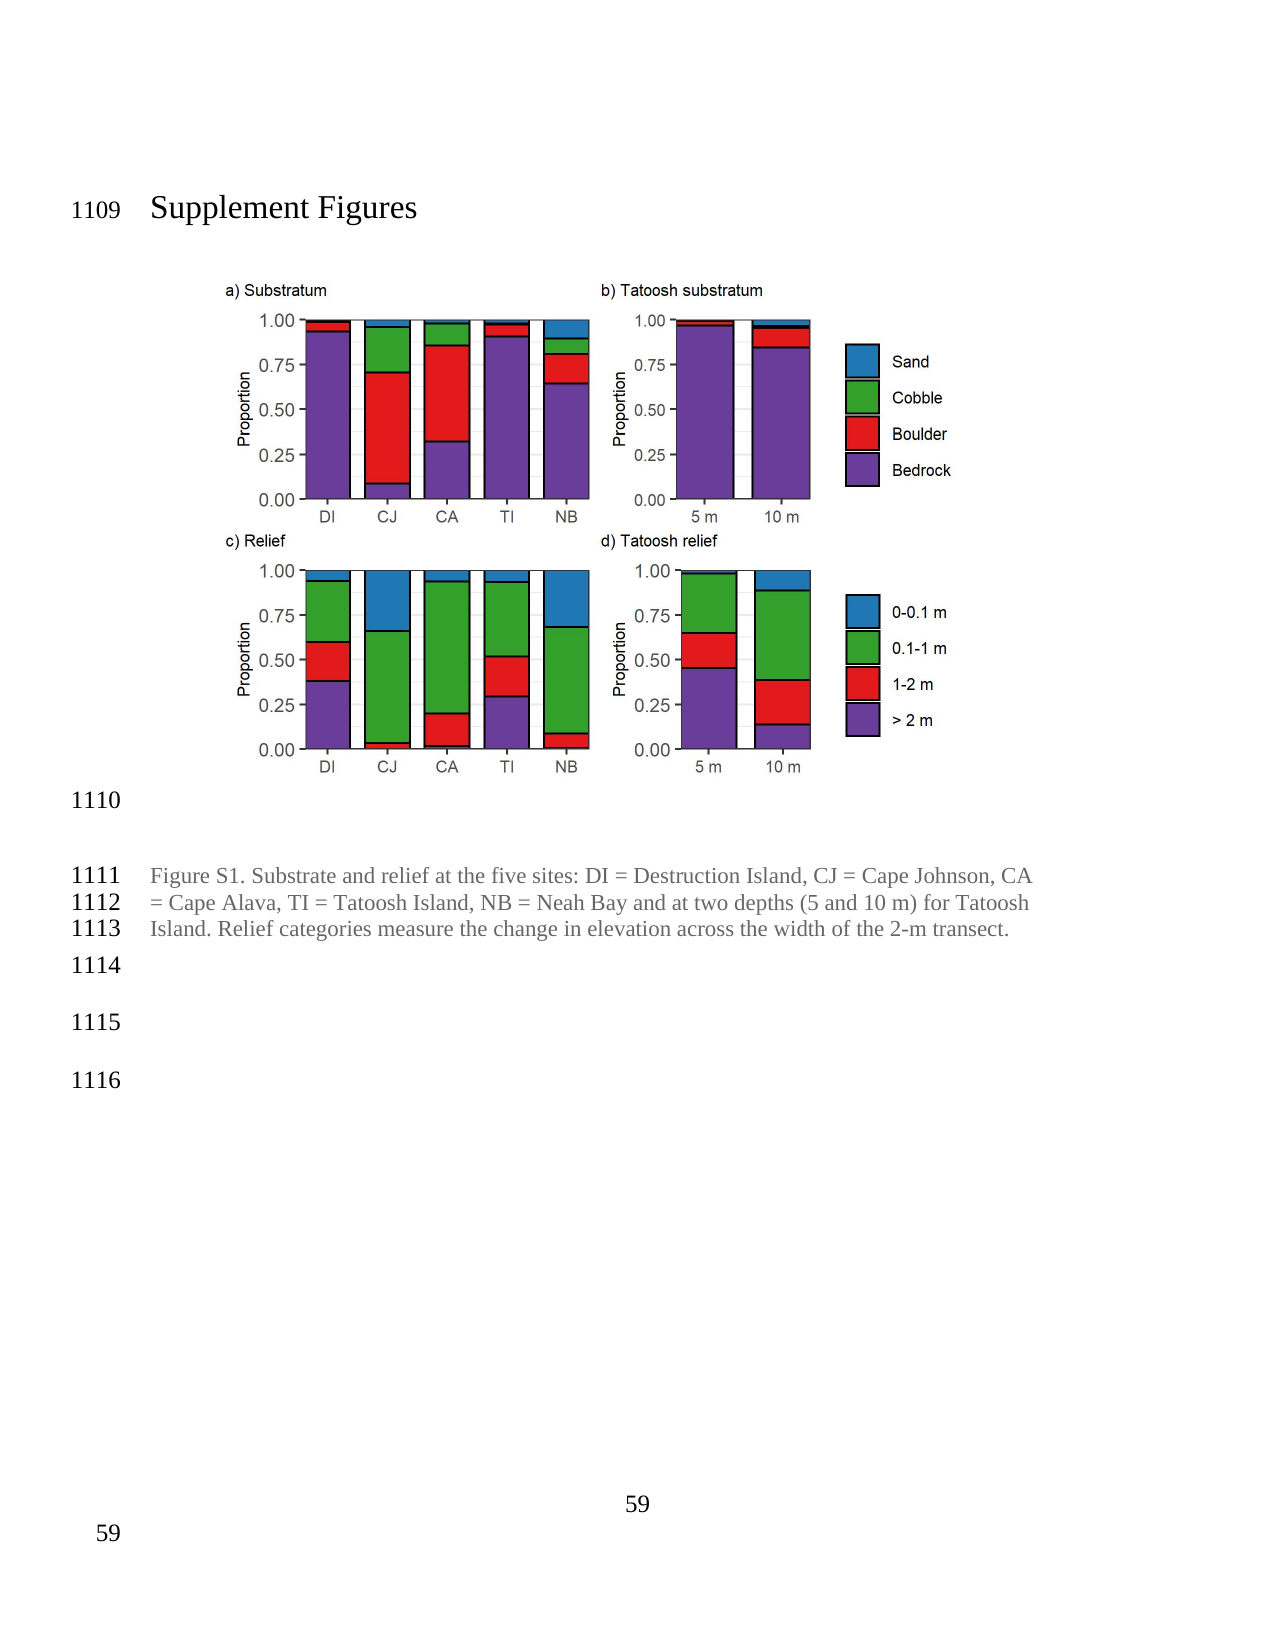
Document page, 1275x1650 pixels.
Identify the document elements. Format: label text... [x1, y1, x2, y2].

picture [225, 276, 976, 809]
subtitle Figure S1. Substrate and relief at the five sites: DI = Destruction Island, CJ = Cape Johnson, CA = Cape Alava, TI = Tatoosh Island, NB = Neah Bay and at two depths (5 and 10 m) for Tatoosh Island. Relief categories measure the change in elevation across the width of the 2-m transect. [150, 863, 1050, 942]
subtitle Supplement Figures [150, 187, 1050, 226]
